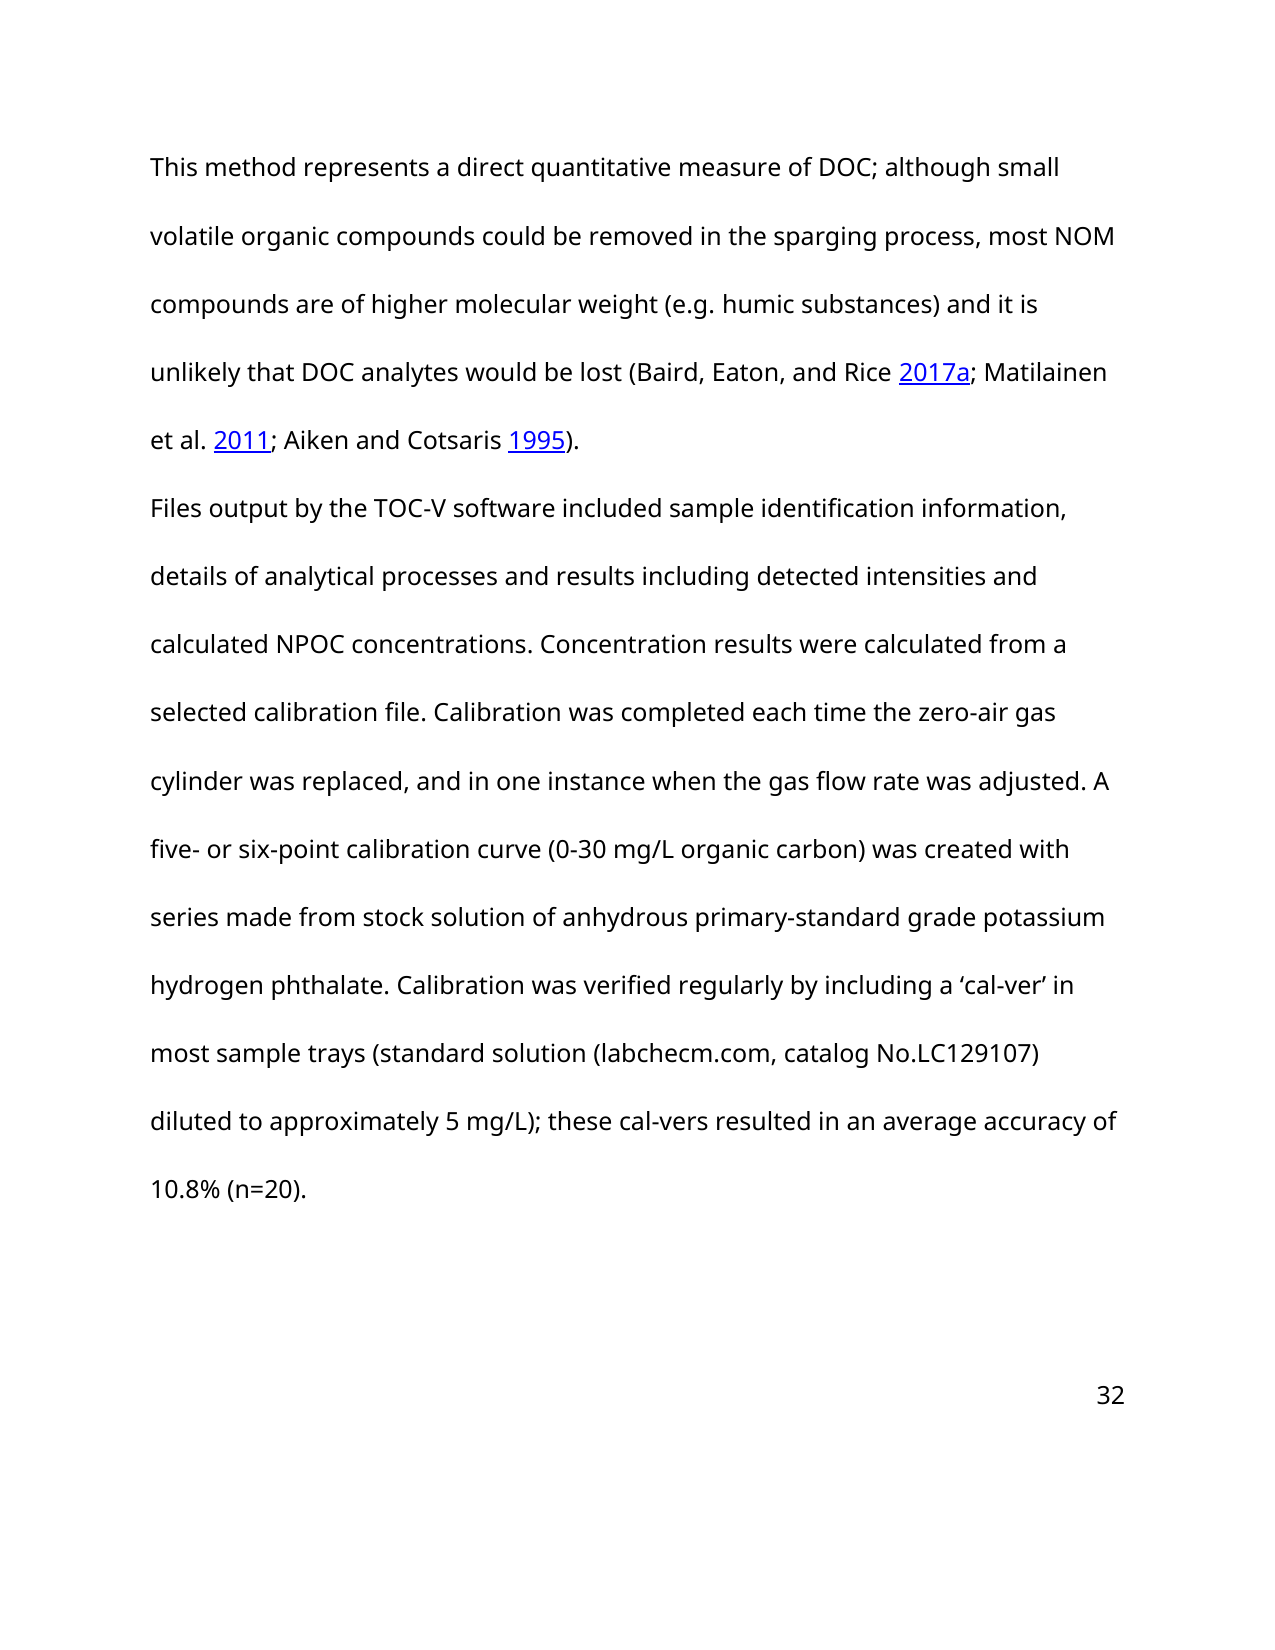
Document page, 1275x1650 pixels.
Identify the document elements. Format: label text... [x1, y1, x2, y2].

text Files output by the TOC-V software included sample identification information, details of analytical processes and results including detected intensities and calculated NPOC concentrations. Concentration results were calculated from a selected calibration file. Calibration was completed each time the zero-air gas cylinder was replaced, and in one instance when the gas flow rate was adjusted. A five- or six-point calibration curve (0-30 mg/L organic carbon) was created with series made from stock solution of anhydrous primary-standard grade potassium hydrogen phthalate. Calibration was verified regularly by including a ‘cal-ver’ in most sample trays (standard solution (labchecm.com, catalog No.LC129107) diluted to approximately 5 mg/L); these cal-vers resulted in an average accuracy of 10.8% (n=20). [150, 491, 1125, 1206]
text This method represents a direct quantitative measure of DOC; although small volatile organic compounds could be removed in the sparging process, most NOM compounds are of higher molecular weight (e.g. humic substances) and it is unlikely that DOC analytes would be lost (Baird, Eaton, and Rice 2017a; Matilainen et al. 2011; Aiken and Cotsaris 1995). [150, 150, 1125, 457]
